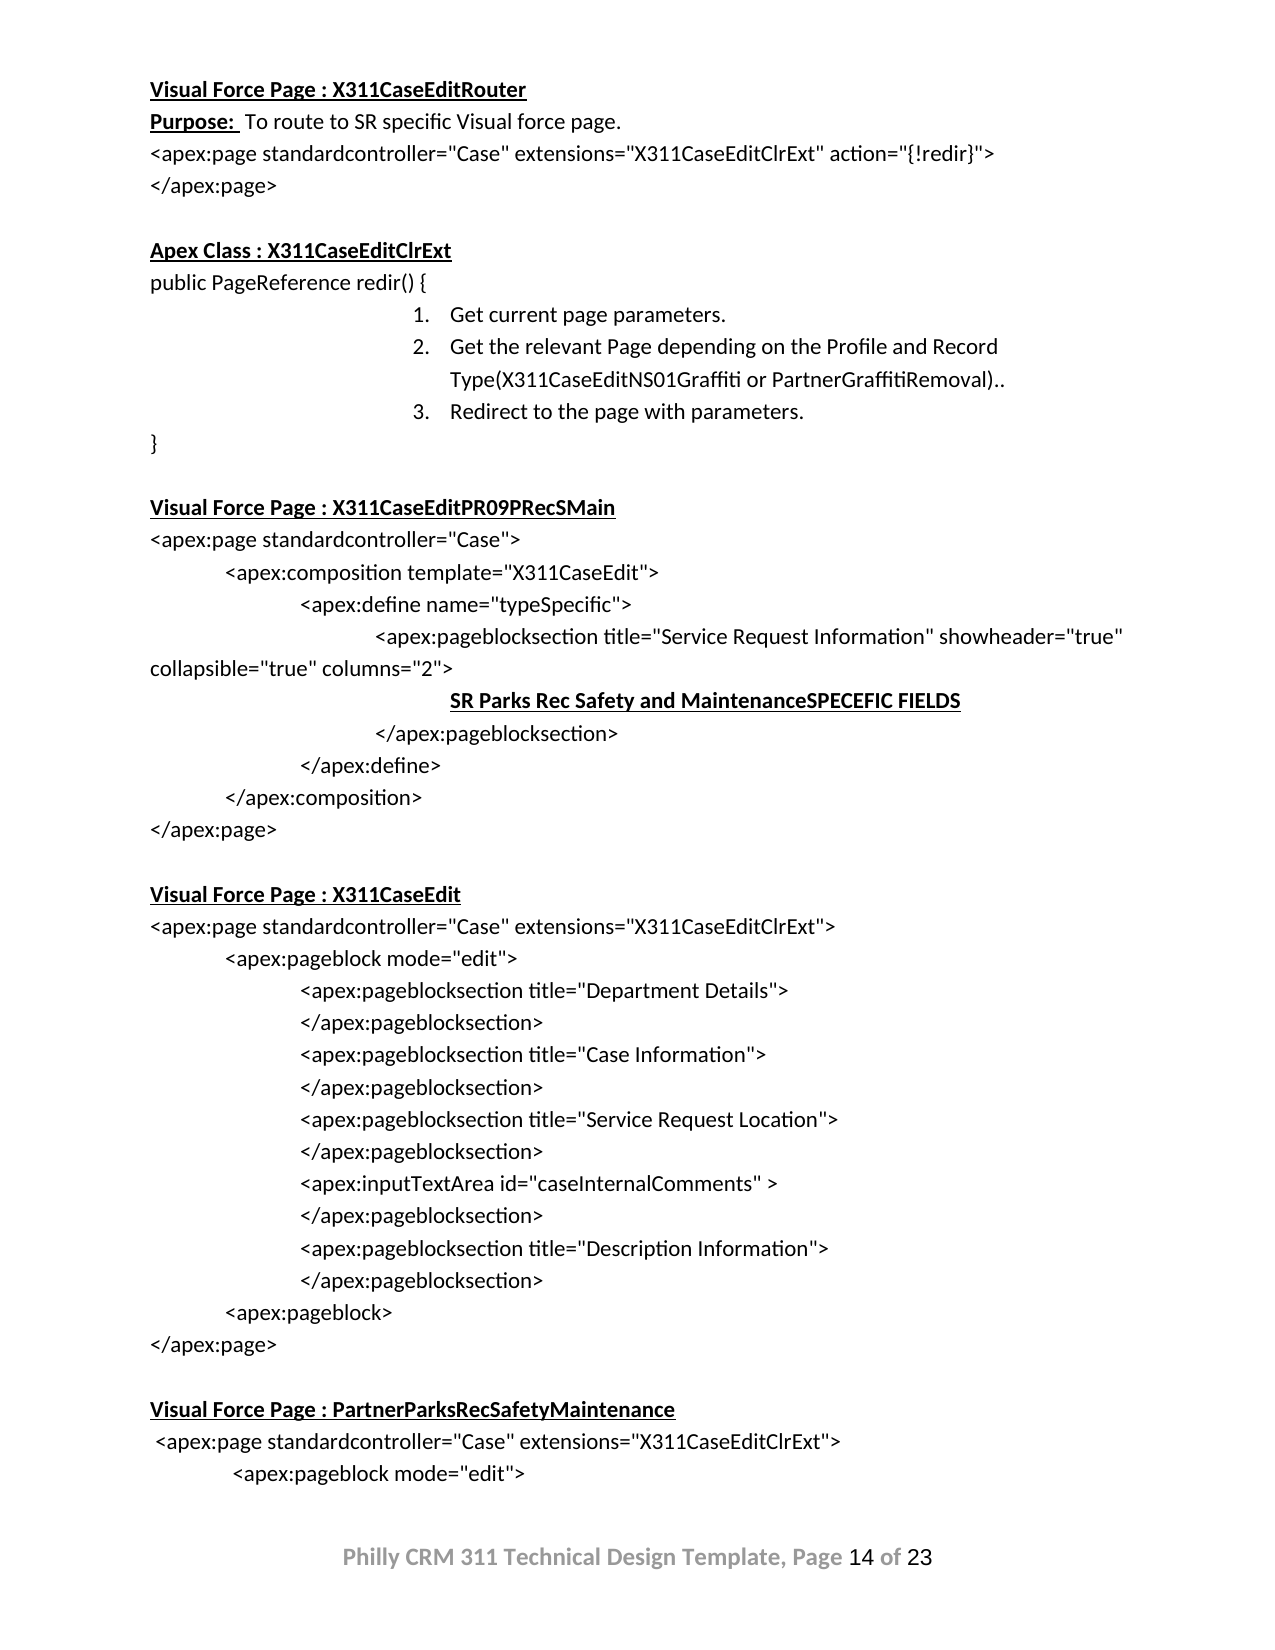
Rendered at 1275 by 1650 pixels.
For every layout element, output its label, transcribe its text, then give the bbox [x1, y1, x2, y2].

list Redirect to the page with parameters. [412, 397, 1125, 425]
text </apex:pageblocksection> [150, 1008, 1125, 1036]
text </apex:pageblocksection> [150, 719, 1125, 747]
text <apex:pageblocksection title="Department Details"> [150, 976, 1125, 1004]
text <apex:pageblock mode="edit"> [150, 1459, 1125, 1487]
text <apex:page standardcontroller="Case" extensions="X311CaseEditClrExt"> [150, 912, 1125, 940]
text </apex:pageblocksection> [150, 1073, 1125, 1101]
text <apex:define name="typeSpecific"> [150, 590, 1125, 618]
text public PageReference redir() { [150, 268, 1125, 296]
text Purpose: To route to SR specific Visual force page. [150, 107, 1125, 135]
text </apex:composition> [150, 783, 1125, 811]
text <apex:pageblock mode="edit"> [150, 944, 1125, 972]
text </apex:define> [150, 751, 1125, 779]
text <apex:inputTextArea id="caseInternalComments" > [150, 1169, 1125, 1197]
text Visual Force Page : PartnerParksRecSafetyMaintenance [150, 1395, 1125, 1423]
text Visual Force Page : X311CaseEditPR09PRecSMain [150, 493, 1125, 521]
text } [150, 429, 1125, 457]
text </apex:pageblocksection> [150, 1137, 1125, 1165]
text <apex:page standardcontroller="Case" extensions="X311CaseEditClrExt" action="{!redir}"> [150, 139, 1125, 167]
text </apex:pageblocksection> [150, 1266, 1125, 1294]
text <apex:pageblocksection title="Description Information"> [150, 1234, 1125, 1262]
text </apex:page> [150, 172, 1125, 199]
text </apex:page> [150, 815, 1125, 843]
text <apex:page standardcontroller="Case" extensions="X311CaseEditClrExt"> [150, 1427, 1125, 1455]
text <apex:pageblocksection title="Service Request Location"> [150, 1105, 1125, 1133]
list Get the relevant Page depending on the Profile and Record Type(X311CaseEditNS01Graffiti or PartnerGraffitiRemoval).. [412, 332, 1125, 393]
text </apex:page> [150, 1330, 1125, 1358]
text <apex:composition template="X311CaseEdit"> [150, 558, 1125, 586]
text <apex:pageblocksection title="Case Information"> [150, 1041, 1125, 1069]
text SR Parks Rec Safety and MaintenanceSPECEFIC FIELDS [150, 687, 1125, 714]
text Apex Class : X311CaseEditClrExt [150, 236, 1125, 264]
text <apex:page standardcontroller="Case"> [150, 526, 1125, 554]
text </apex:pageblocksection> [150, 1202, 1125, 1229]
list Get current page parameters. [412, 300, 1125, 328]
text Visual Force Page : X311CaseEditRouter [150, 75, 1125, 103]
text <apex:pageblock> [150, 1298, 1125, 1326]
text <apex:pageblocksection title="Service Request Information" showheader="true" collapsible="true" columns="2"> [150, 622, 1125, 682]
text Visual Force Page : X311CaseEdit [150, 880, 1125, 908]
